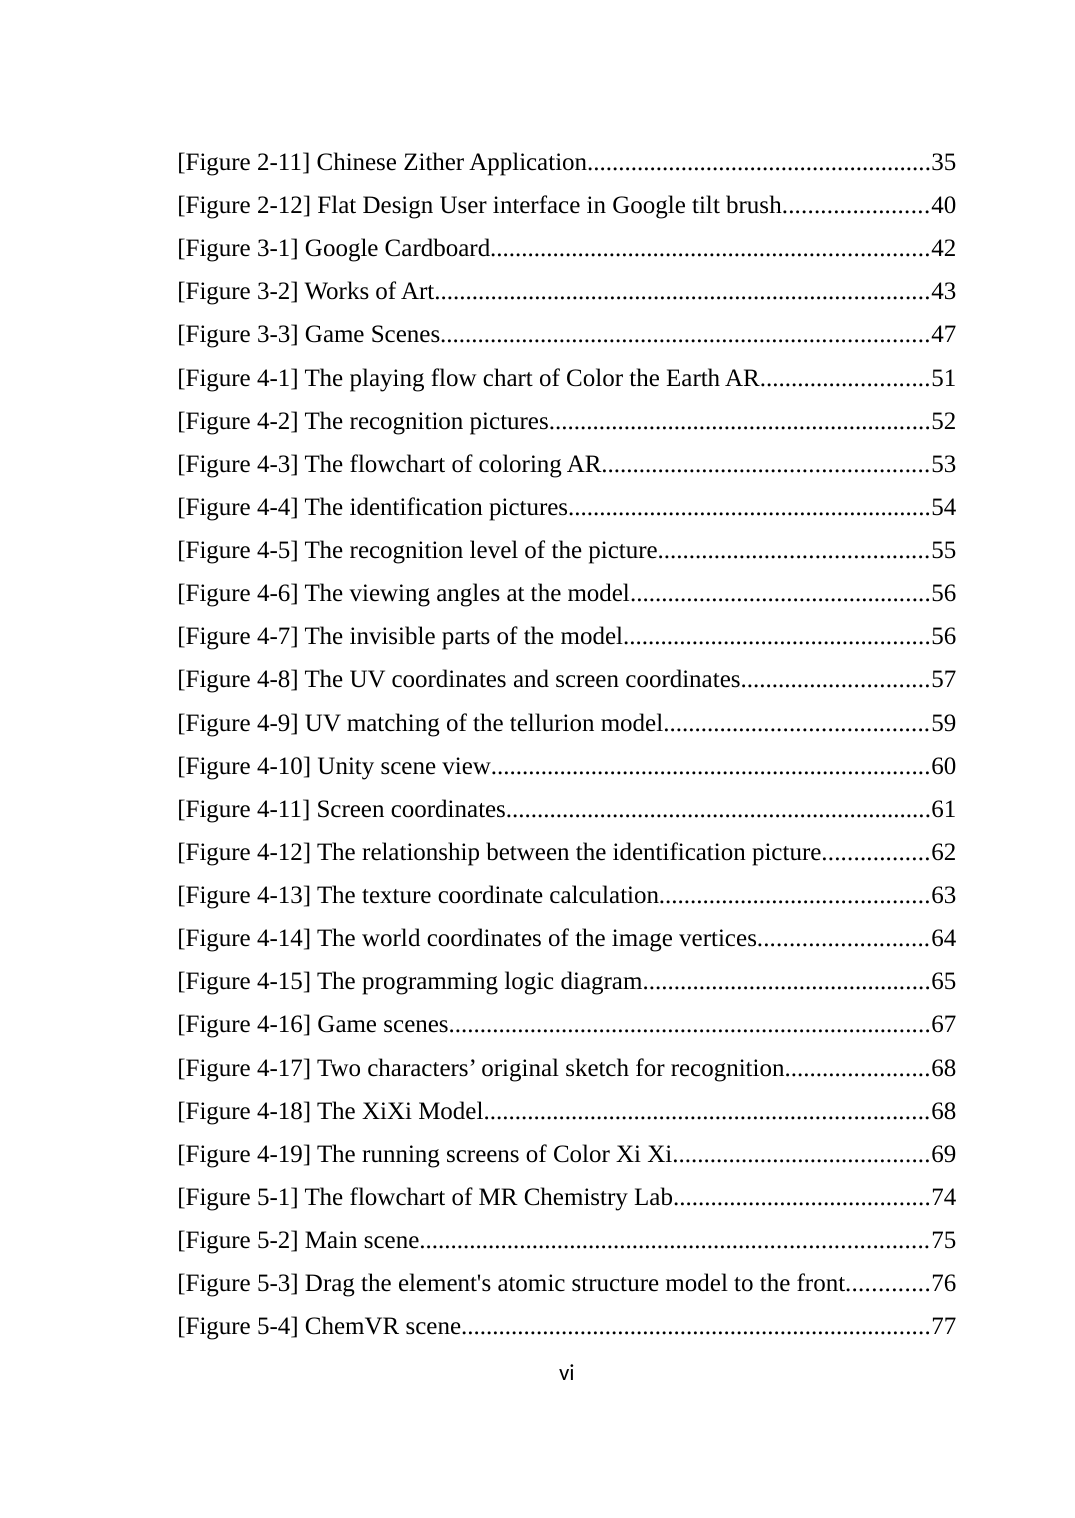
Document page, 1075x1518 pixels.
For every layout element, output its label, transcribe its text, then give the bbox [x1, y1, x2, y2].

text [Figure 4-10] Unity scene view 60 [177, 751, 956, 779]
text [Figure 4-3] The flowchart of coloring AR 53 [177, 449, 956, 478]
text [Figure 4-8] The UV coordinates and screen coordinates 57 [177, 664, 956, 693]
text [Figure 3-2] Works of Art 43 [177, 276, 956, 305]
text [Figure 4-12] The relationship between the identification picture 62 [177, 837, 956, 866]
text [Figure 4-16] Game scenes 67 [177, 1009, 956, 1038]
text [Figure 4-5] The recognition level of the picture 55 [177, 535, 956, 564]
text [Figure 5-1] The flowchart of MR Chemistry Lab 74 [177, 1182, 956, 1211]
text [Figure 2-11] Chinese Zither Application 35 [177, 147, 956, 176]
text [Figure 5-2] Main scene 75 [177, 1225, 956, 1254]
text [Figure 4-1] The playing flow chart of Color the Earth AR 51 [177, 363, 956, 391]
text [Figure 5-4] ChemVR scene 77 [177, 1311, 956, 1340]
text [Figure 2-12] Flat Design User interface in Google tilt brush 40 [177, 190, 956, 219]
text [Figure 3-1] Google Cardboard 42 [177, 233, 956, 262]
text [Figure 4-14] The world coordinates of the image vertices 64 [177, 923, 956, 952]
text [Figure 4-13] The texture coordinate calculation 63 [177, 880, 956, 909]
text [Figure 4-15] The programming logic diagram 65 [177, 966, 956, 995]
text [Figure 4-6] The viewing angles at the model 56 [177, 578, 956, 607]
text [Figure 5-3] Drag the element's atomic structure model to the front 76 [177, 1268, 956, 1297]
text [Figure 4-19] The running screens of Color Xi Xi 69 [177, 1139, 956, 1168]
text [Figure 4-11] Screen coordinates 61 [177, 794, 956, 823]
text [Figure 4-9] UV matching of the tellurion model 59 [177, 708, 956, 736]
text [Figure 4-18] The XiXi Model 68 [177, 1096, 956, 1124]
text [Figure 4-17] Two characters’ original sketch for recognition 68 [177, 1053, 956, 1081]
text [Figure 4-7] The invisible parts of the model 56 [177, 621, 956, 650]
text [Figure 4-4] The identification pictures 54 [177, 492, 956, 521]
text [Figure 3-3] Game Scenes 47 [177, 319, 956, 348]
text [Figure 4-2] The recognition pictures 52 [177, 406, 956, 434]
